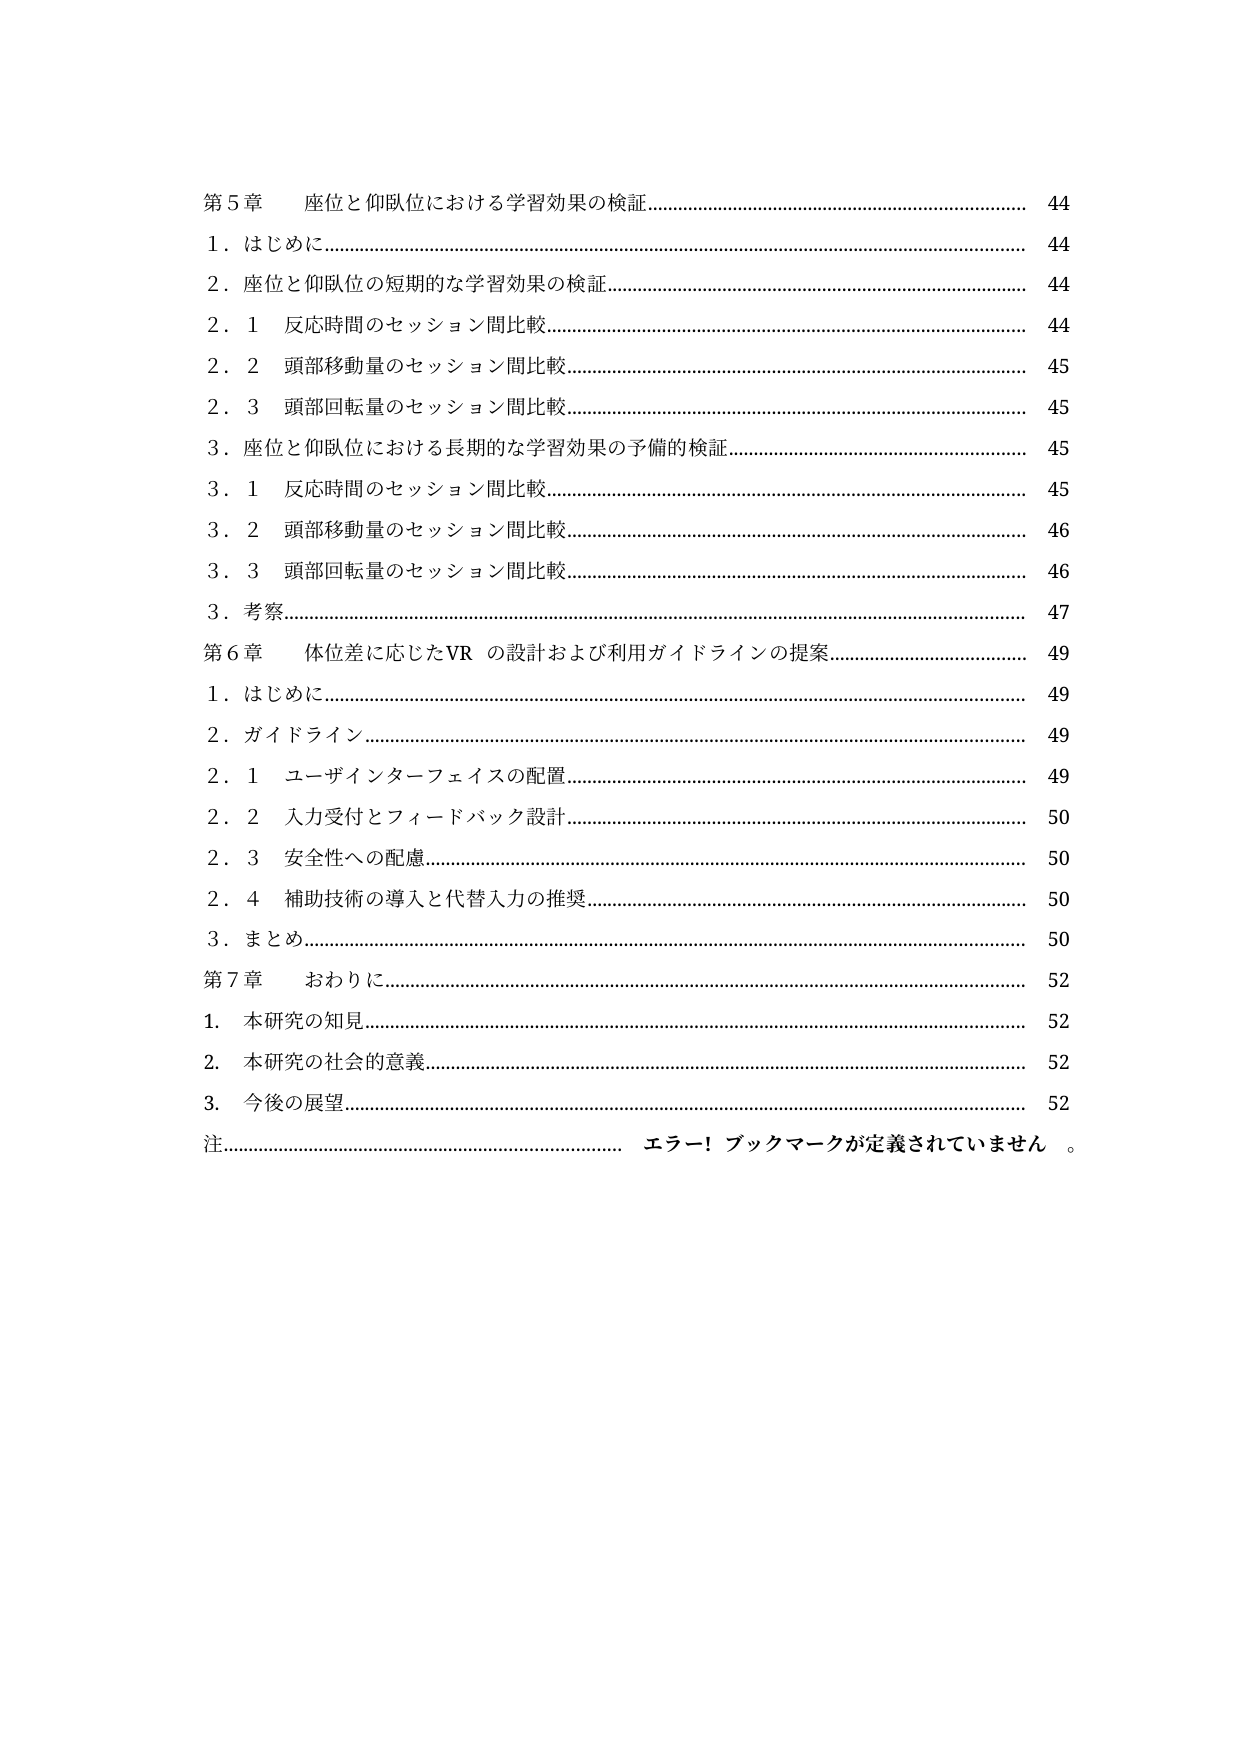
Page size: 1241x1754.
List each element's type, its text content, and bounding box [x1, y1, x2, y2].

text ３.２ 頭部移動量のセッション間比較 46 [203, 508, 1072, 549]
text ２.２ 入力受付とフィードバック設計 50 [203, 795, 1072, 836]
text １. はじめに 44 [203, 222, 1072, 263]
text 3. 今後の展望 52 [203, 1082, 1072, 1123]
text 1. 本研究の知見 52 [203, 1000, 1072, 1041]
text ３．考察 47 [203, 590, 1072, 631]
text ２.１ ユーザインターフェイスの配置 49 [203, 754, 1072, 795]
text ３.１ 反応時間のセッション間比較 45 [203, 468, 1072, 508]
text 第７章 おわりに 52 [203, 959, 1072, 1000]
text ２.３ 安全性への配慮 50 [203, 836, 1072, 877]
text ２.４ 補助技術の導入と代替入力の推奨 50 [203, 877, 1072, 918]
text ２.３ 頭部回転量のセッション間比較 45 [203, 386, 1072, 427]
text 第５章 座位と仰臥位における学習効果の検証 44 [203, 181, 1072, 222]
text ２.２ 頭部移動量のセッション間比較 45 [203, 345, 1072, 386]
text ３.３ 頭部回転量のセッション間比較 46 [203, 549, 1072, 590]
text ２.１ 反応時間のセッション間比較 44 [203, 304, 1072, 345]
text ３. 座位と仰臥位における長期的な学習効果の予備的検証 45 [203, 427, 1072, 468]
text ３．まとめ 50 [203, 918, 1072, 959]
text １. はじめに 49 [203, 672, 1072, 713]
text ２．座位と仰臥位の短期的な学習効果の検証 44 [203, 263, 1072, 304]
text 第６章 体位差に応じたVRの設計および利用ガイドラインの提案 49 [203, 631, 1072, 672]
text 2. 本研究の社会的意義 52 [203, 1041, 1072, 1082]
text ２．ガイドライン 49 [203, 713, 1072, 754]
text 注 エラー! ブックマークが定義されていません。 [203, 1123, 1072, 1163]
